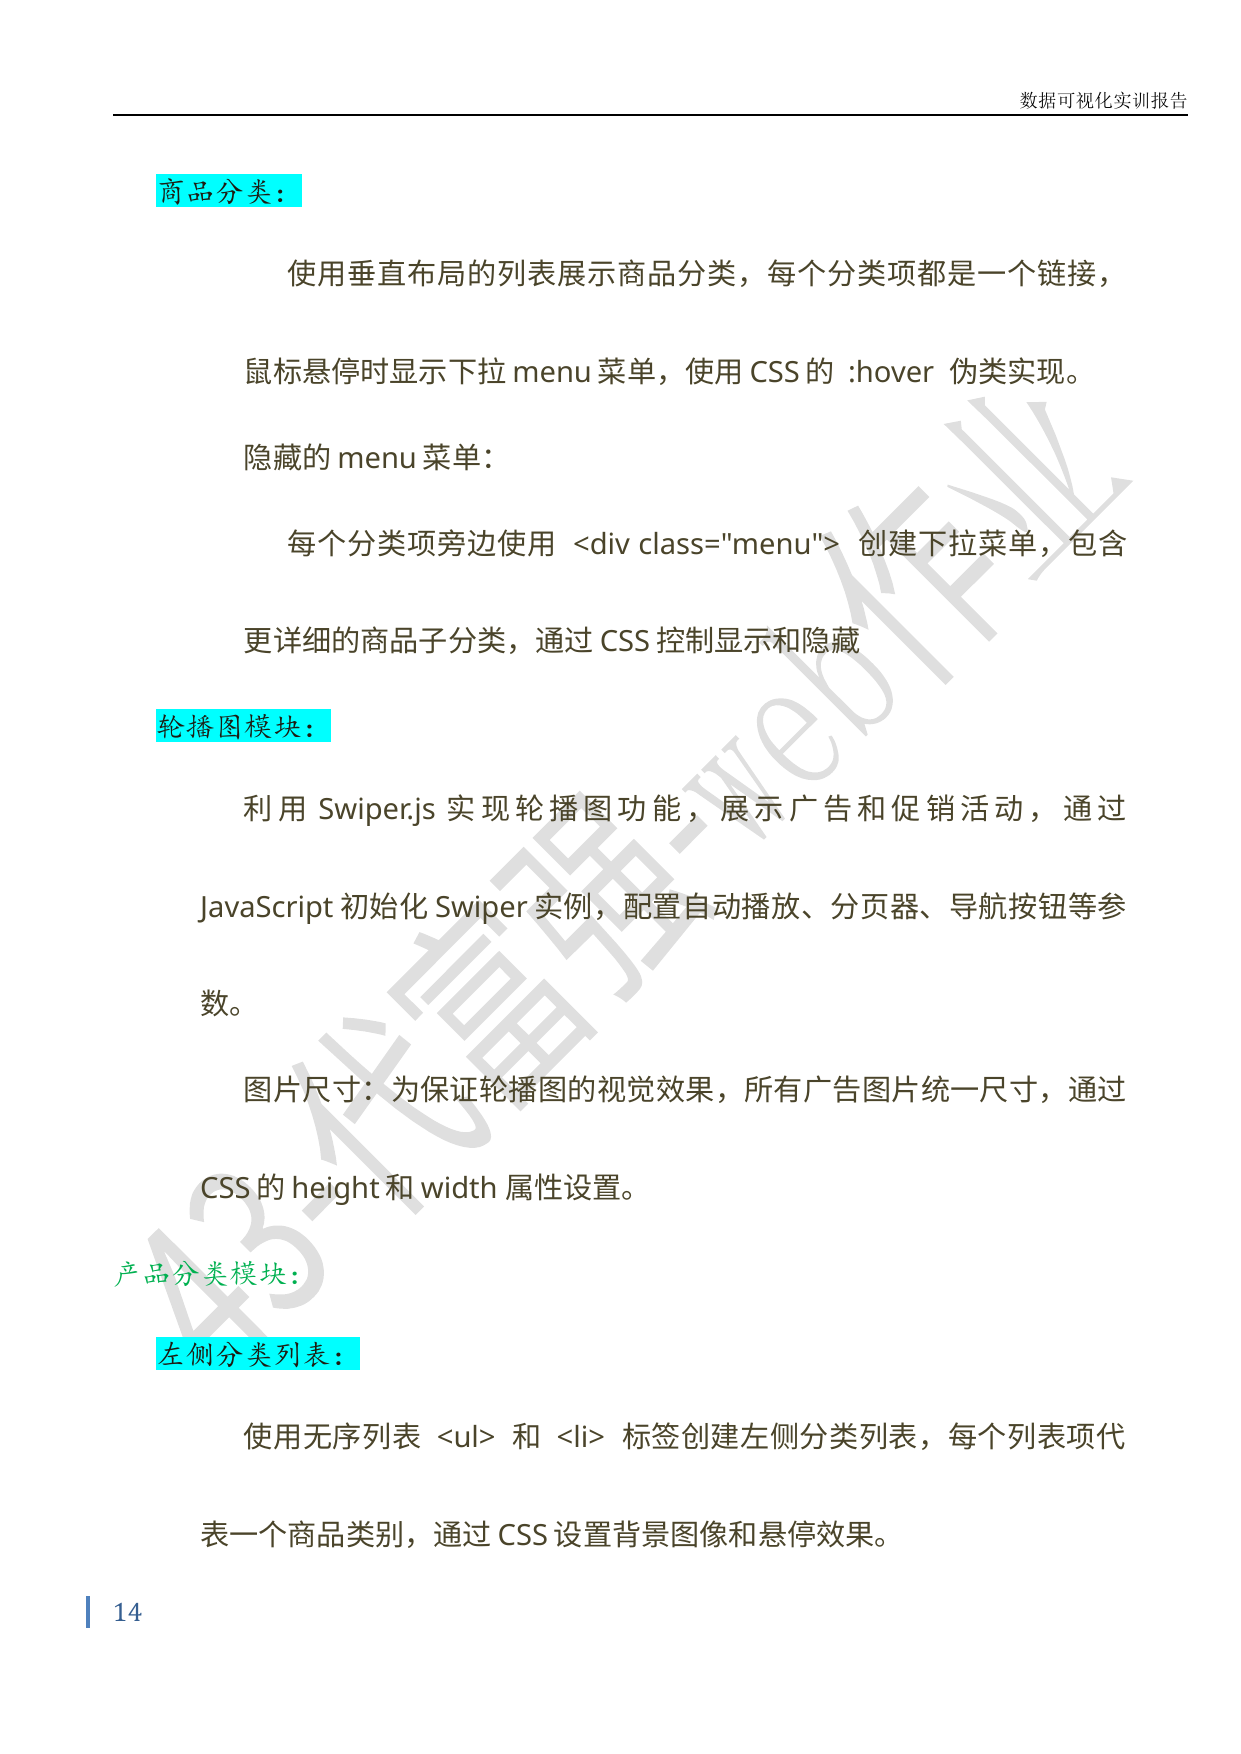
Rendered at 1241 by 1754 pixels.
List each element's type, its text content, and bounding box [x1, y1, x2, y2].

text 利用Swiper.js实现轮播图功能，展示广告和促销活动，通过JavaScript初始化Swiper实例，配置自动播放、分页器、导航按钮等参数。 [200, 774, 1128, 1034]
text 轮播图模块： [112, 693, 1128, 758]
text 使用无序列表 <ul> 和 <li> 标签创建左侧分类列表，每个列表项代表一个商品类别，通过CSS设置背景图像和悬停效果。 [200, 1402, 1128, 1565]
text 图片尺寸：为保证轮播图的视觉效果，所有广告图片统一尺寸，通过CSS的height和width 属性设置。 [200, 1056, 1128, 1218]
text 商品分类： [156, 158, 1128, 223]
text 左侧分类列表： [112, 1321, 1128, 1386]
text 使用垂直布局的列表展示商品分类，每个分类项都是一个链接，鼠标悬停时显示下拉menu菜单，使用CSS的 :hover 伪类实现。 [244, 239, 1128, 402]
text 产品分类模块： [112, 1239, 1128, 1304]
text 每个分类项旁边使用 <div class="menu"> 创建下拉菜单，包含更详细的商品子分类，通过CSS控制显示和隐藏 [244, 509, 1128, 672]
text 隐藏的menu菜单： [200, 423, 1128, 488]
